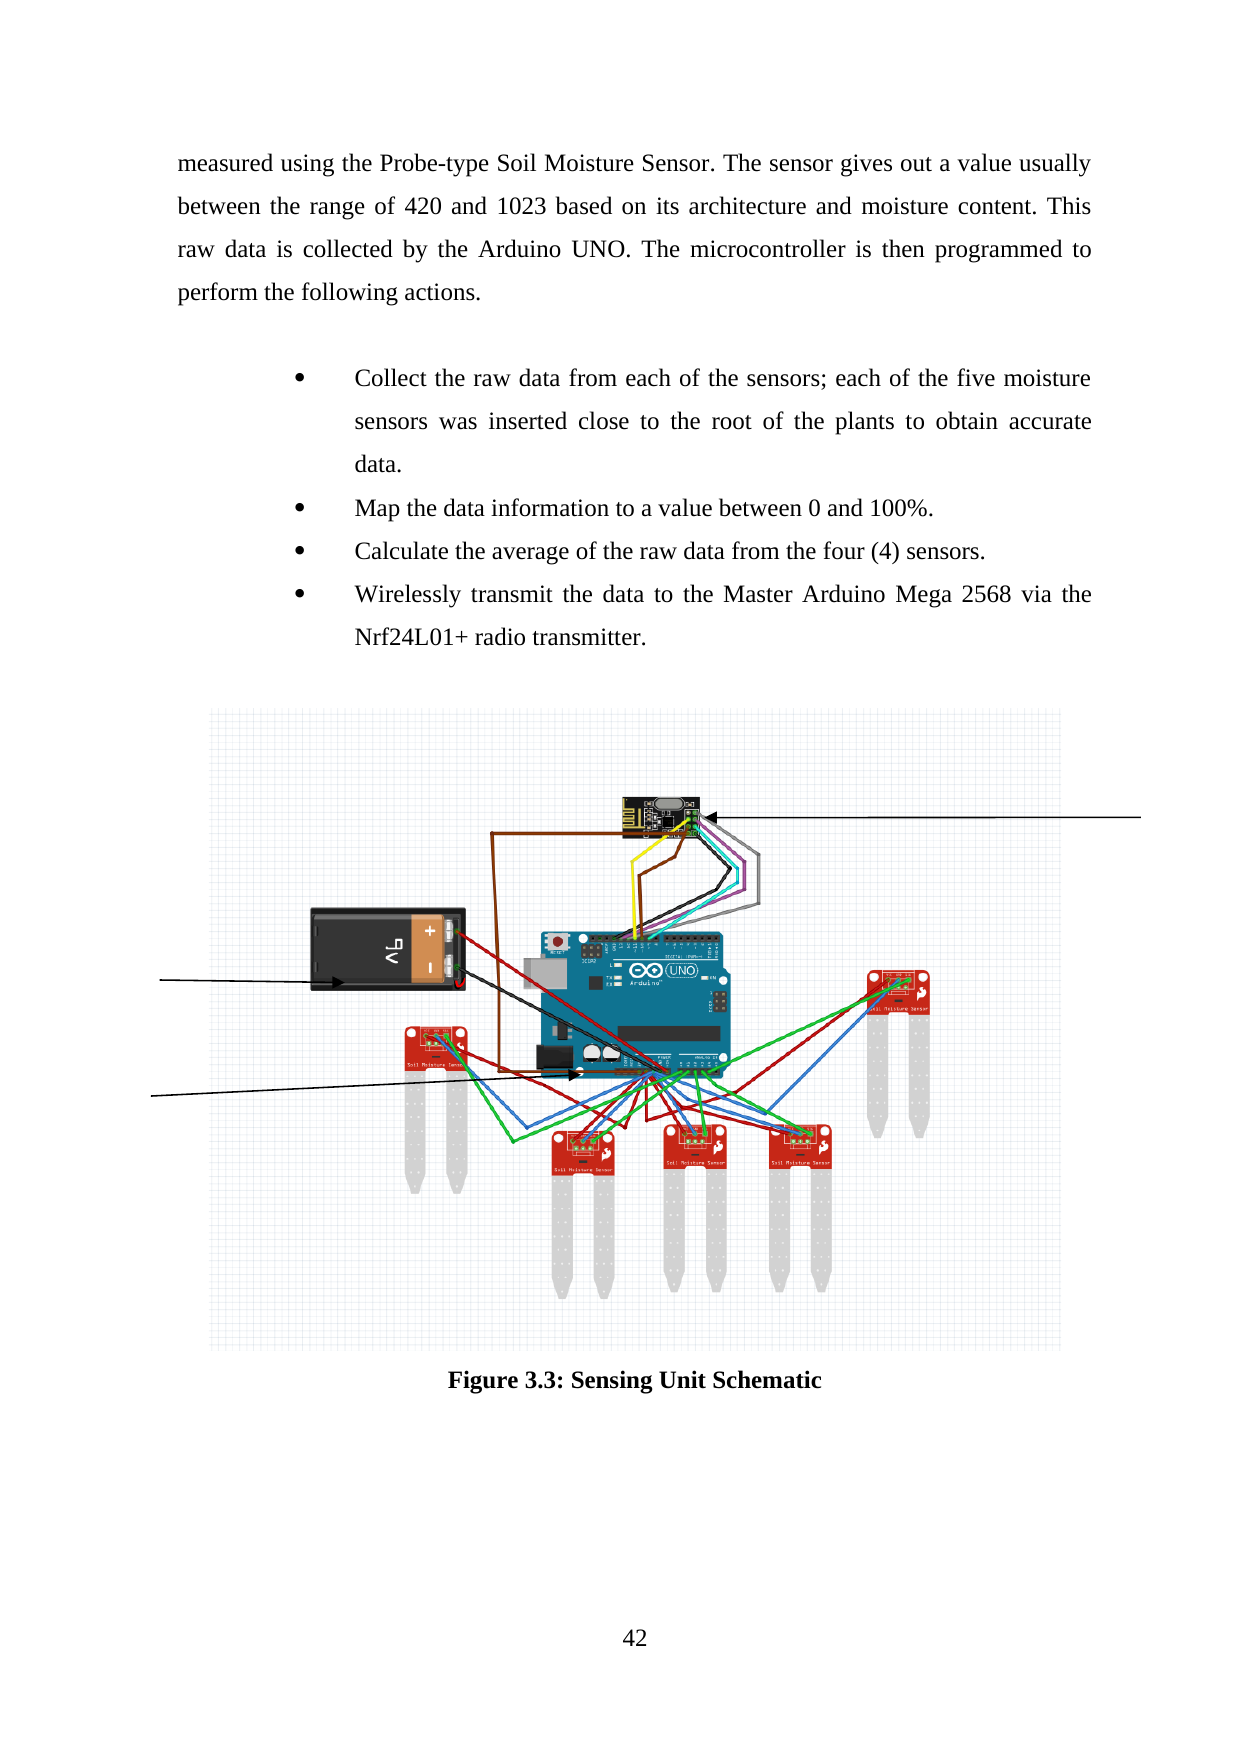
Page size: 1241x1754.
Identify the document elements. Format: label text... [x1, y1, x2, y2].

list Collect the raw data from each of the sensors; each of the five moisture sensors was inserted close to the root of the plants to obtain accurate data. [295, 363, 1092, 478]
subtitle Figure 3.3: Sensing Unit Schematic [177, 1365, 1092, 1394]
list Calculate the average of the raw data from the four (4) sensors. [295, 536, 1092, 564]
list Wirelessly transmit the data to the Master Arduino Mega 2568 via the Nrf24L01+ radio transmitter. [295, 579, 1092, 651]
picture [208, 708, 1062, 1351]
list Map the data information to a value between 0 and 100%. [295, 493, 1092, 521]
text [177, 148, 1092, 306]
